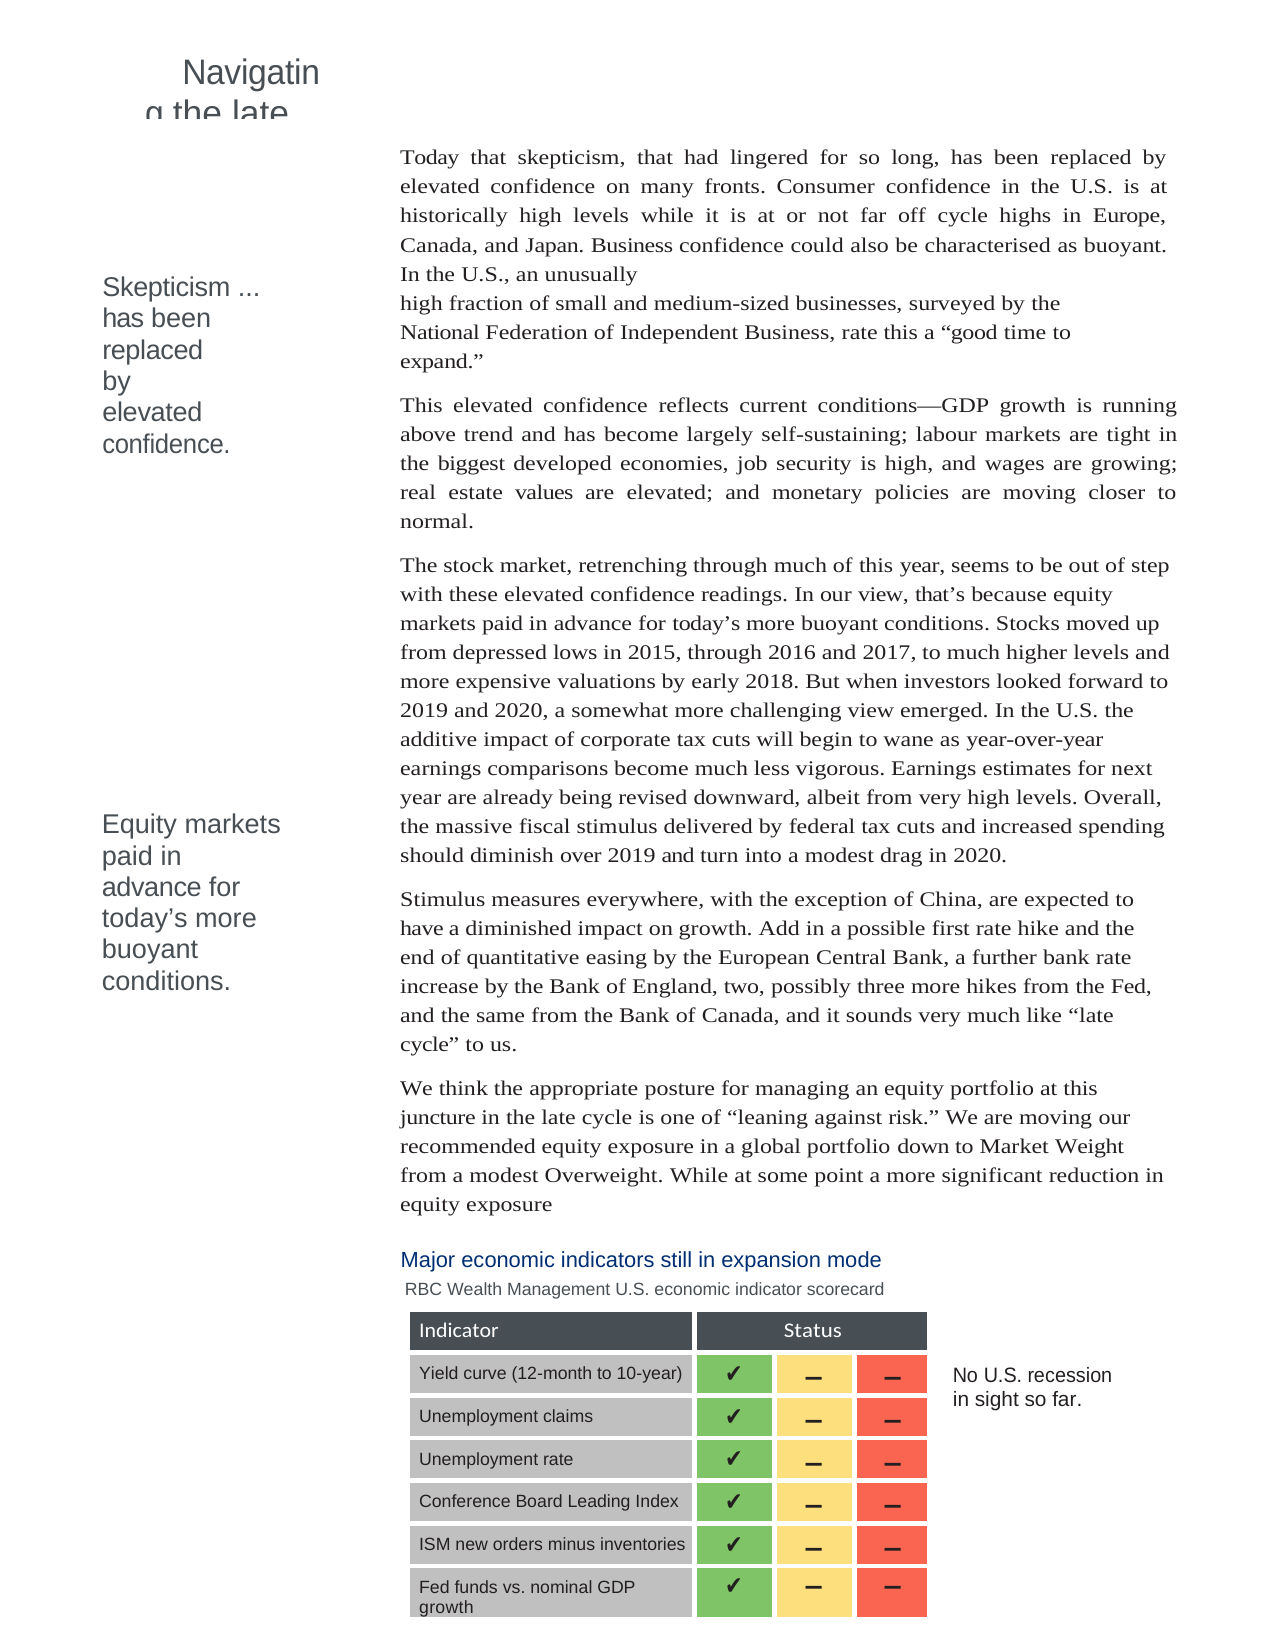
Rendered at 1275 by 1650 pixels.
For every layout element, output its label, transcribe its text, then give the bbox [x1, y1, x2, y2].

text Stimulus measures everywhere, with the exception of China, are expected to have a diminished impact on growth. Add in a possible first rate hike and the end of quantitative easing by the European Central Bank, a further bank rate increase by the Bank of England, two, possibly three more hikes from the Fed, and the same from the Bank of Canada, and it sounds very much like “late cycle” to us. [400, 887, 1155, 1056]
text The stock market, retrenching through much of this year, seems to be out of step with these elevated confidence readings. In our view, that’s because equity markets paid in advance for today’s more buoyant conditions. Stocks moved up from depressed lows in 2015, through 2016 and 2017, to much higher levels and more expensive valuations by early 2018. But when investors looked forward to 2019 and 2020, a somewhat more challenging view emerged. In the U.S. the additive impact of corporate tax cuts will begin to wane as year-over-year earnings comparisons become much less vigorous. Earnings estimates for next year are already being revised downward, albeit from very high levels. Overall, the massive fiscal stimulus delivered by federal tax cuts and increased spending should diminish over 2019 and turn into a modest drag in 2020. [400, 553, 1175, 867]
text by elevated confidence. [102, 365, 235, 459]
subtitle Major economic indicators still in expansion mode [400, 1247, 1275, 1272]
text RBC Wealth Management U.S. economic indicator scorecard [404, 1279, 1275, 1299]
text This elevated confidence reflects current conditions—GDP growth is running above trend and has become largely self-sustaining; labour markets are tight in the biggest developed economies, job security is high, and wages are growing; real estate values are elevated; and monetary policies are moving closer to normal. [400, 392, 1177, 533]
text We think the appropriate posture for managing an equity portfolio at this juncture in the late cycle is one of “leaning against risk.” We are moving our recommended equity exposure in a global portfolio down to Market Weight from a modest Overweight. While at some point a more significant reduction in equity exposure [400, 1076, 1175, 1216]
text No U.S. recession in sight so far. [953, 1362, 1124, 1411]
text high fraction of small and medium-sized businesses, surveyed by the National Federation of Independent Business, rate this a “good time to expand.” [400, 291, 1124, 373]
text Today that skepticism, that had lingered for so long, has been replaced by elevated confidence on many fronts. Consumer confidence in the U.S. is at historically high levels while it is at or not far off cycle highs in Europe, Canada, and Japan. Business confidence could also be characterised as buoyant. In the U.S., an unusually [400, 145, 1167, 286]
text Equity markets paid in advance for today’s more buoyant conditions. [102, 808, 284, 996]
subtitle Skepticism ... has been replaced [102, 271, 303, 365]
